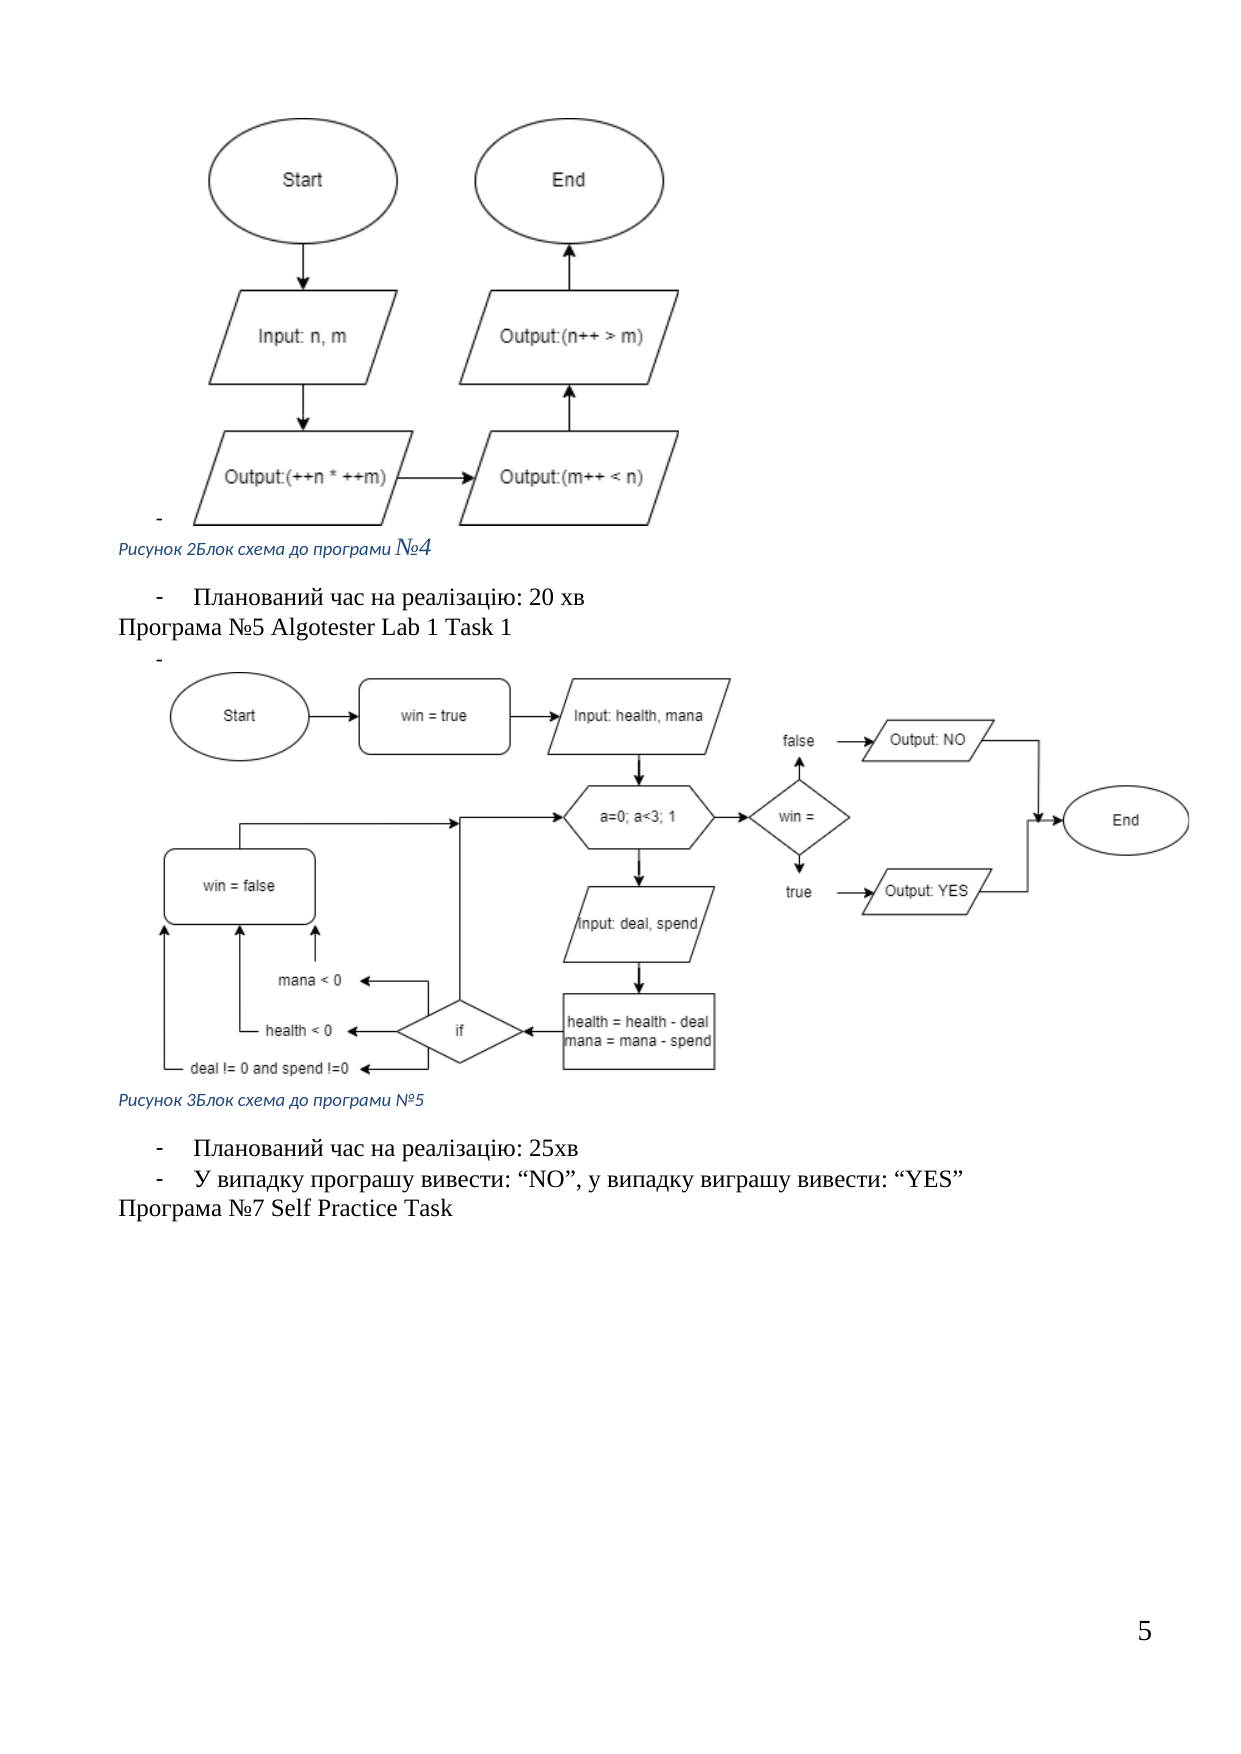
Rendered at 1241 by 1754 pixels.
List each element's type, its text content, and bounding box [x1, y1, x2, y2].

picture [193, 118, 679, 526]
text Програма №5 Algotester Lab 1 Task 1 [118, 612, 1152, 641]
picture [155, 672, 1190, 1089]
list Планований час на реалізацію: 25хв [156, 1132, 1152, 1163]
text Рисунок 3Блок схема до програми №5 [118, 1088, 1152, 1111]
text Програма №7 Self Practice Task [118, 1193, 1152, 1222]
list Планований час на реалізацію: 20 хв [156, 581, 1152, 612]
text Рисунок 2Блок схема до програми №4 [118, 532, 1152, 560]
list У випадку програшу вивести: “NO”, у випадку виграшу вивести: “YES” [156, 1163, 1152, 1193]
